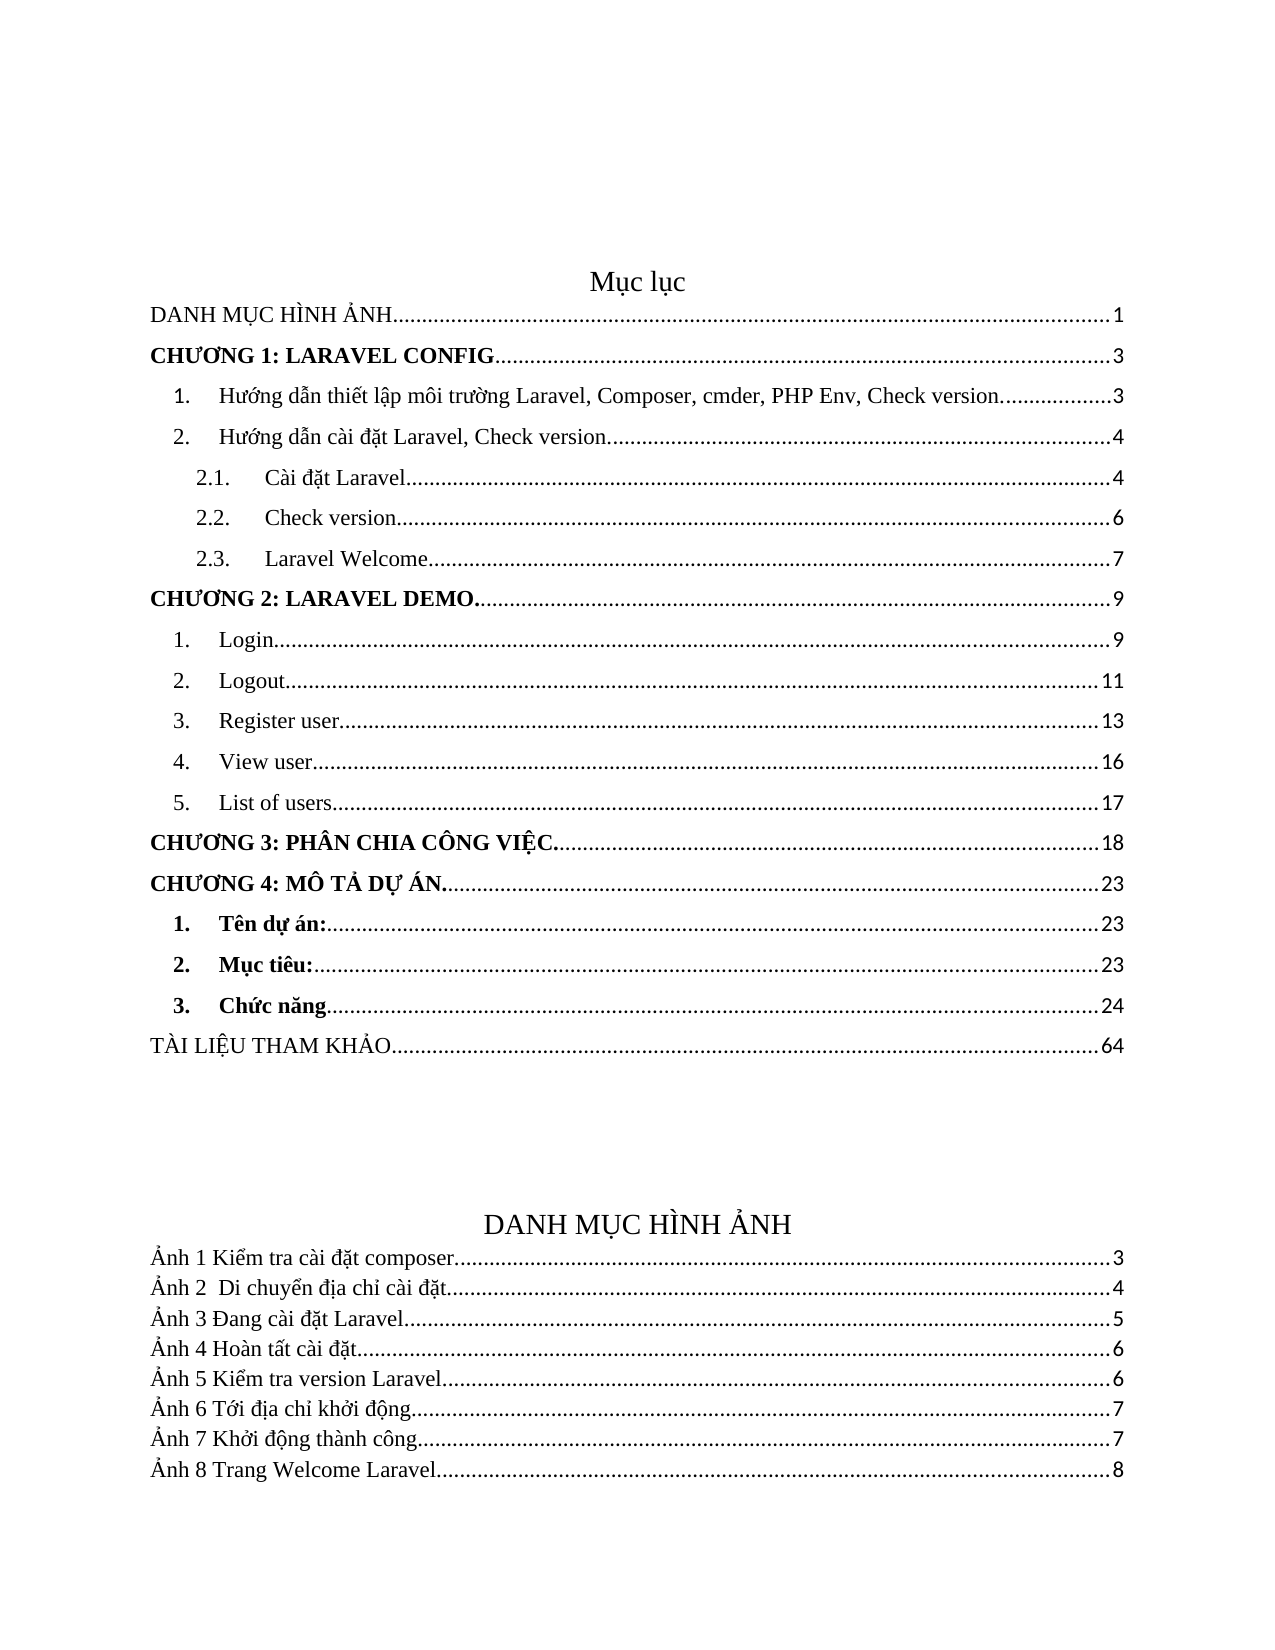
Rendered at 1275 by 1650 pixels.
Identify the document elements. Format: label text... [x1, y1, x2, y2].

subtitle DANH MỤC HÌNH ẢNH [150, 1207, 1125, 1241]
text Ảnh 7 Khởi động thành công. 7 [150, 1424, 1125, 1452]
text Ảnh 5 Kiểm tra version Laravel. 6 [150, 1364, 1125, 1392]
text Ảnh 6 Tới địa chỉ khởi động. 7 [150, 1394, 1125, 1422]
text Ảnh 1 Kiểm tra cài đặt composer. 3 [150, 1243, 1125, 1271]
text Ảnh 2 Di chuyển địa chỉ cài đặt. 4 [150, 1273, 1125, 1301]
text Ảnh 3 Đang cài đặt Laravel. 5 [150, 1304, 1125, 1332]
text Ảnh 4 Hoàn tất cài đặt. 6 [150, 1334, 1125, 1362]
text Ảnh 8 Trang Welcome Laravel. 8 [150, 1455, 1125, 1483]
